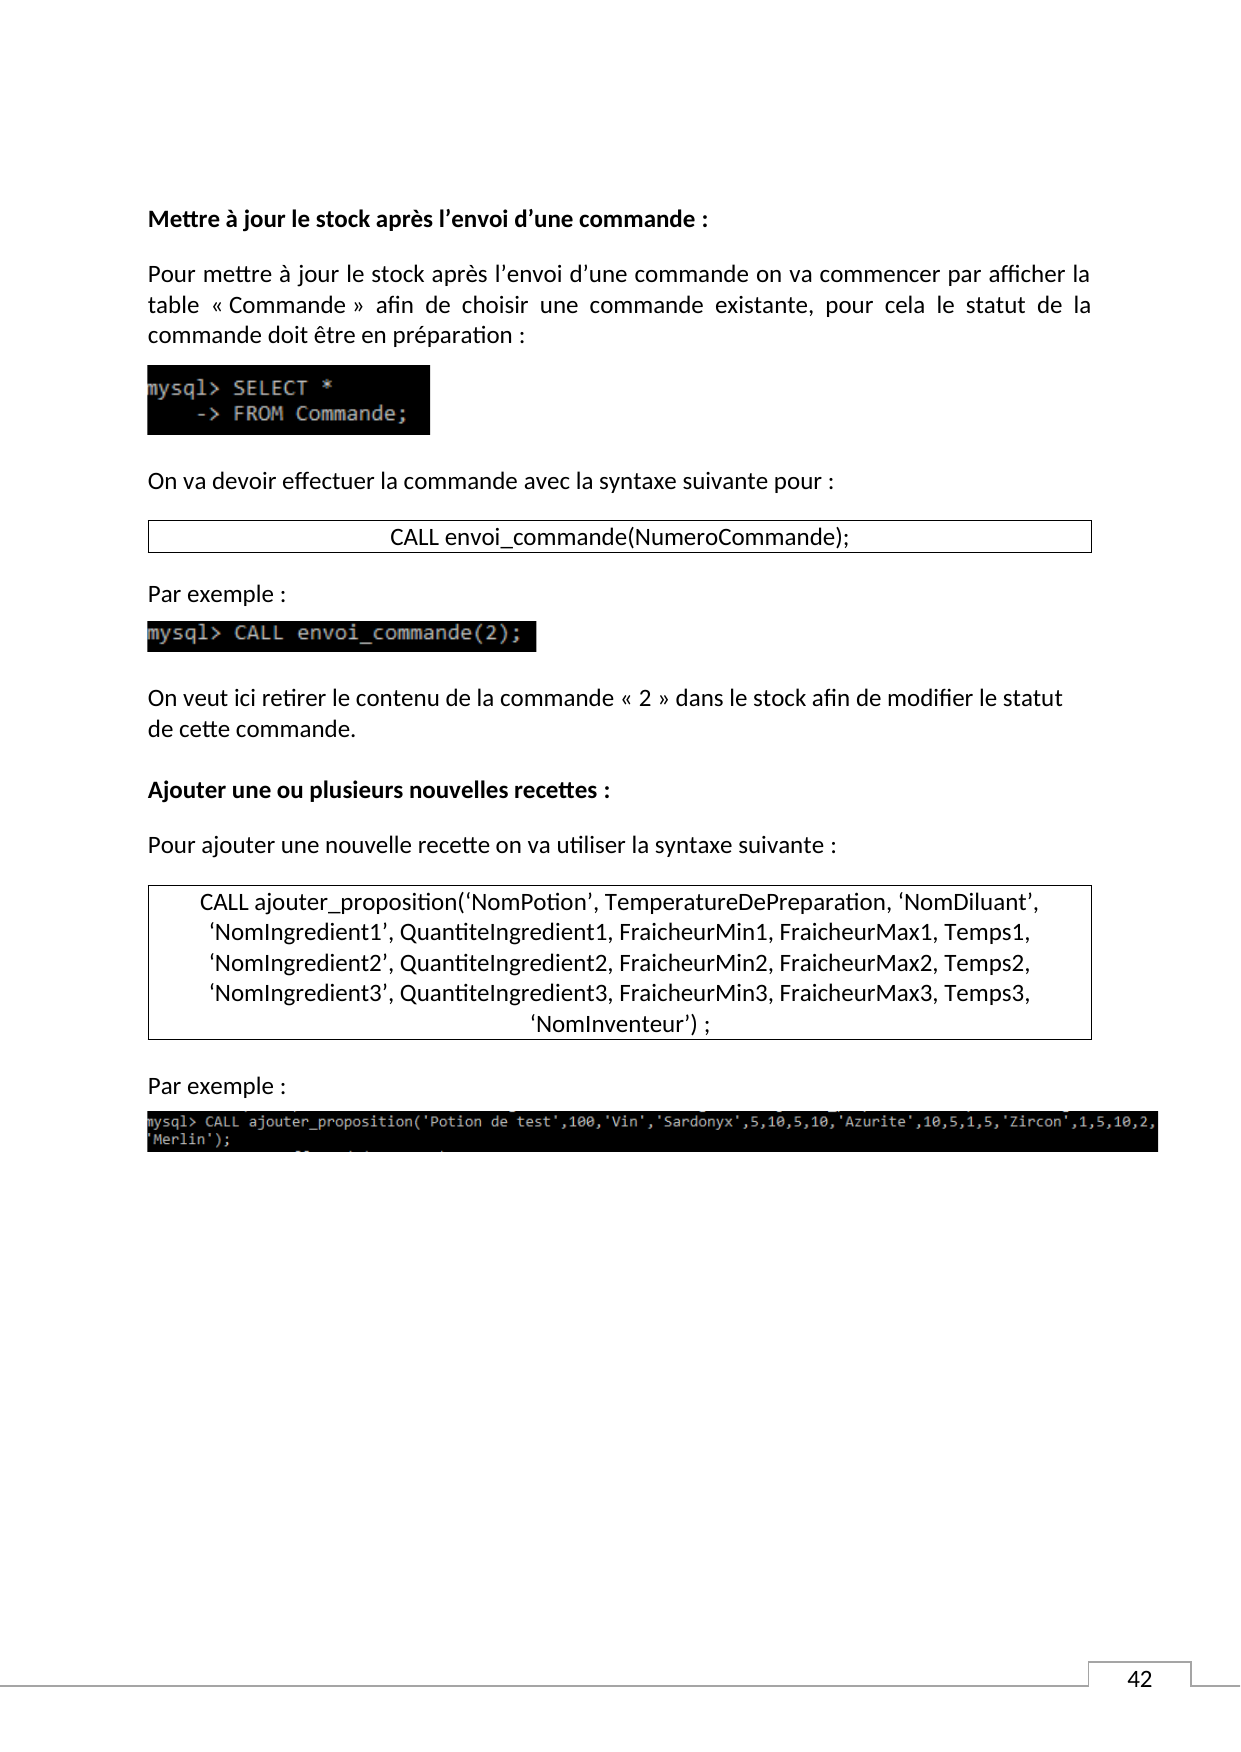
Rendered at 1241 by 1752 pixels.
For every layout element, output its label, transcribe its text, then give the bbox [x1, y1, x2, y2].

picture [147, 621, 537, 652]
picture [147, 365, 431, 435]
text Pour mettre à jour le stock après l’envoi d’une commande on va commencer par afficher la table « Commande » afin de choisir une commande existante, pour cela le statut de la commande doit être en préparation : [148, 259, 1093, 350]
text Mettre à jour le stock après l’envoi d’une commande : [148, 203, 1093, 234]
text On veut ici retirer le contenu de la commande « 2 » dans le stock afin de modifier le statut de cette commande. [148, 682, 1093, 743]
text Pour ajouter une nouvelle recette on va utiliser la syntaxe suivante : [148, 829, 1093, 860]
text Ajouter une ou plusieurs nouvelles recettes : [148, 774, 1093, 804]
table_header CALL ajouter_proposition(‘NomPotion’, TemperatureDePreparation, ‘NomDiluant’, ‘NomIngredient1’, QuantiteIngredient1, FraicheurMin1, FraicheurMax1, Temps1, ‘NomIngredient2’, QuantiteIngredient2, FraicheurMin2, FraicheurMax2, Temps2, ‘NomIngredient3’, QuantiteIngredient3, FraicheurMin3, FraicheurMax3, Temps3, ‘NomInventeur’) ; [149, 886, 1091, 1038]
text On va devoir effectuer la commande avec la syntaxe suivante pour : [148, 465, 1093, 495]
table_header CALL envoi_commande(NumeroCommande); [149, 521, 1091, 552]
text Par exemple : [148, 1070, 1093, 1101]
text Par exemple : [148, 578, 1093, 608]
picture [147, 1111, 1159, 1152]
